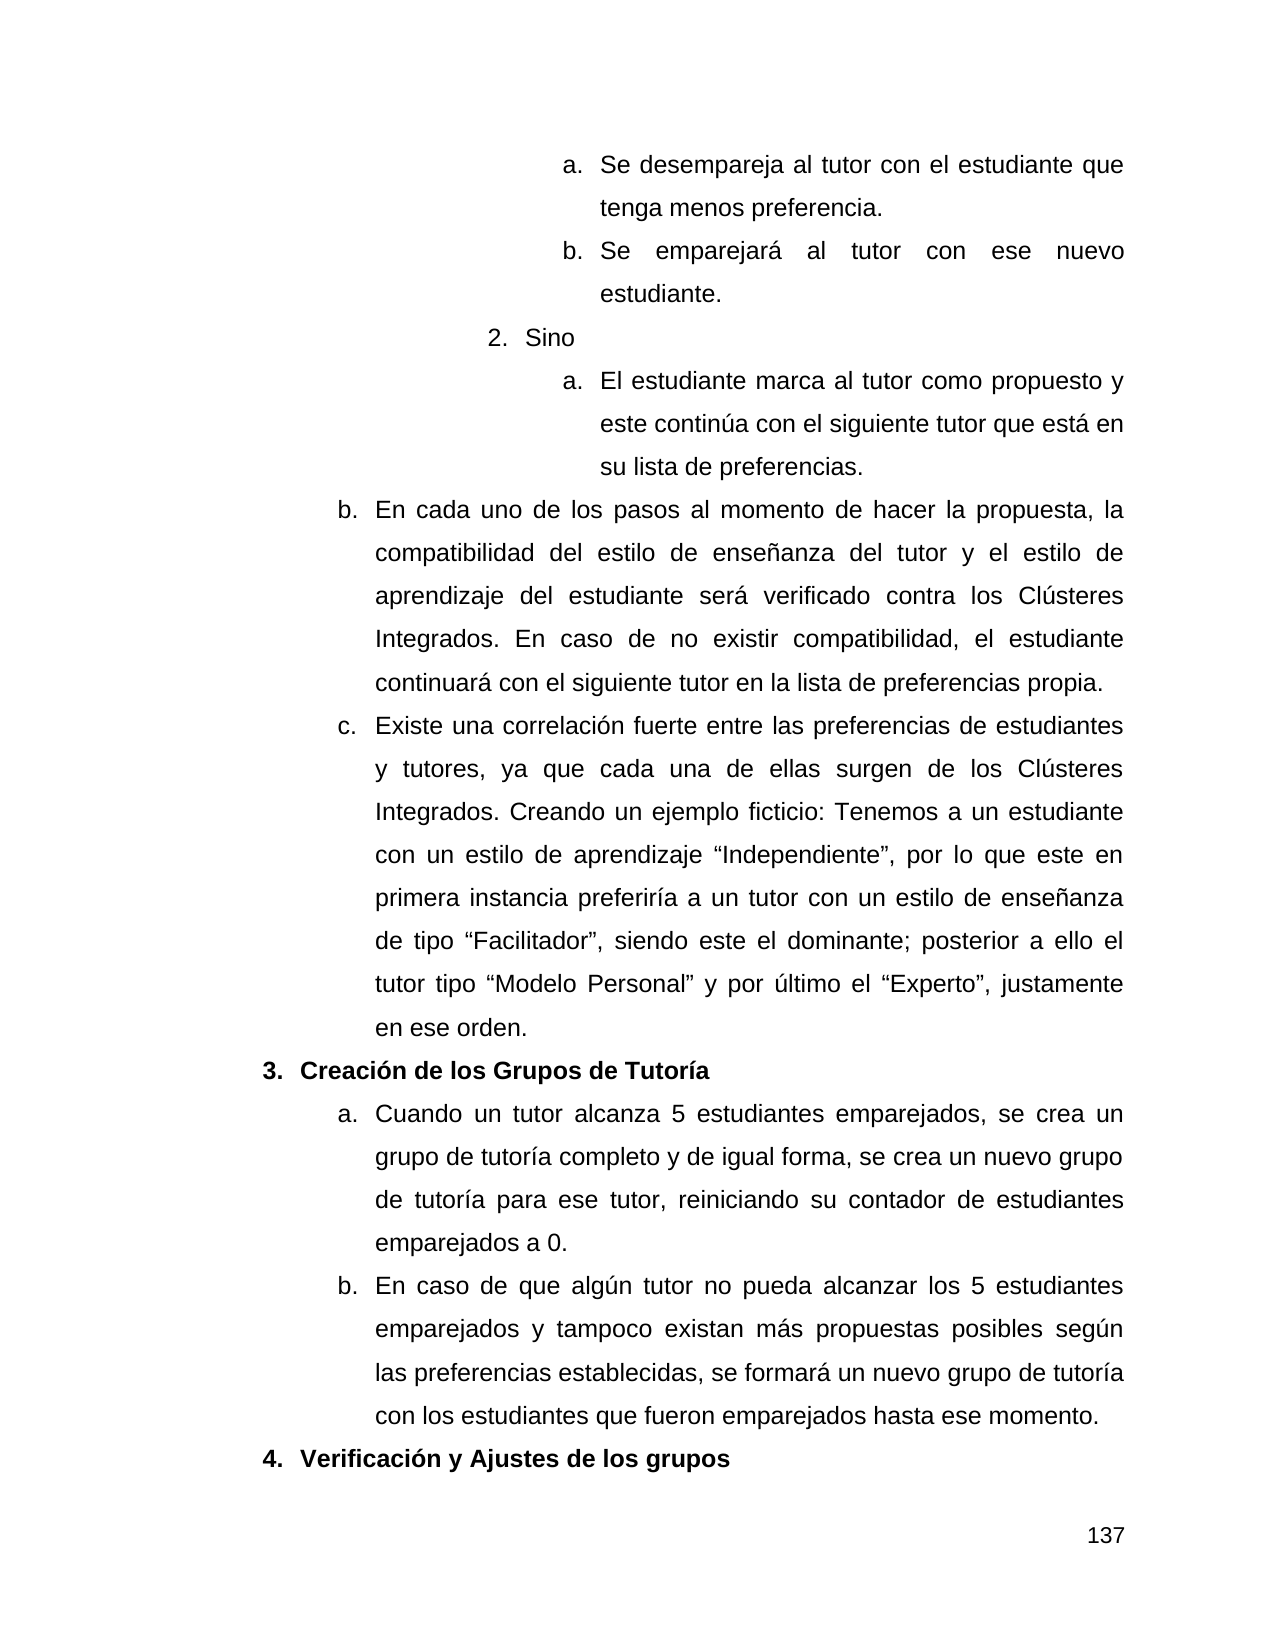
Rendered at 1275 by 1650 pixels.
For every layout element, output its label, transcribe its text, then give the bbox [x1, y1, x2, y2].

list El estudiante marca al tutor como propuesto y este continúa con el siguiente tutor que está en su lista de preferencias. [562, 366, 1125, 481]
list Existe una correlación fuerte entre las preferencias de estudiantes y tutores, ya que cada una de ellas surgen de los Clústeres Integrados. Creando un ejemplo ficticio: Tenemos a un estudiante con un estilo de aprendizaje “Independiente”, por lo que este en primera instancia preferiría a un tutor con un estilo de enseñanza de tipo “Facilitador”, siendo este el dominante; posterior a ello el tutor tipo “Modelo Personal” y por último el “Experto”, justamente en ese orden. [337, 711, 1125, 1041]
list Sino [487, 322, 1125, 351]
list Creación de los Grupos de Tutoría [262, 1056, 1125, 1084]
list En cada uno de los pasos al momento de hacer la propuesta, la compatibilidad del estilo de enseñanza del tutor y el estilo de aprendizaje del estudiante será verificado contra los Clústeres Integrados. En caso de no existir compatibilidad, el estudiante continuará con el siguiente tutor en la lista de preferencias propia. [337, 495, 1125, 696]
list Cuando un tutor alcanza 5 estudiantes emparejados, se crea un grupo de tutoría completo y de igual forma, se crea un nuevo grupo de tutoría para ese tutor, reiniciando su contador de estudiantes emparejados a 0. [337, 1099, 1125, 1257]
list En caso de que algún tutor no pueda alcanzar los 5 estudiantes emparejados y tampoco existan más propuestas posibles según las preferencias establecidas, se formará un nuevo grupo de tutoría con los estudiantes que fueron emparejados hasta ese momento. [337, 1271, 1125, 1429]
list Verificación y Ajustes de los grupos [262, 1444, 1125, 1472]
list Se desempareja al tutor con el estudiante que tenga menos preferencia. [562, 150, 1125, 222]
list Se emparejará al tutor con ese nuevo estudiante. [562, 236, 1125, 308]
